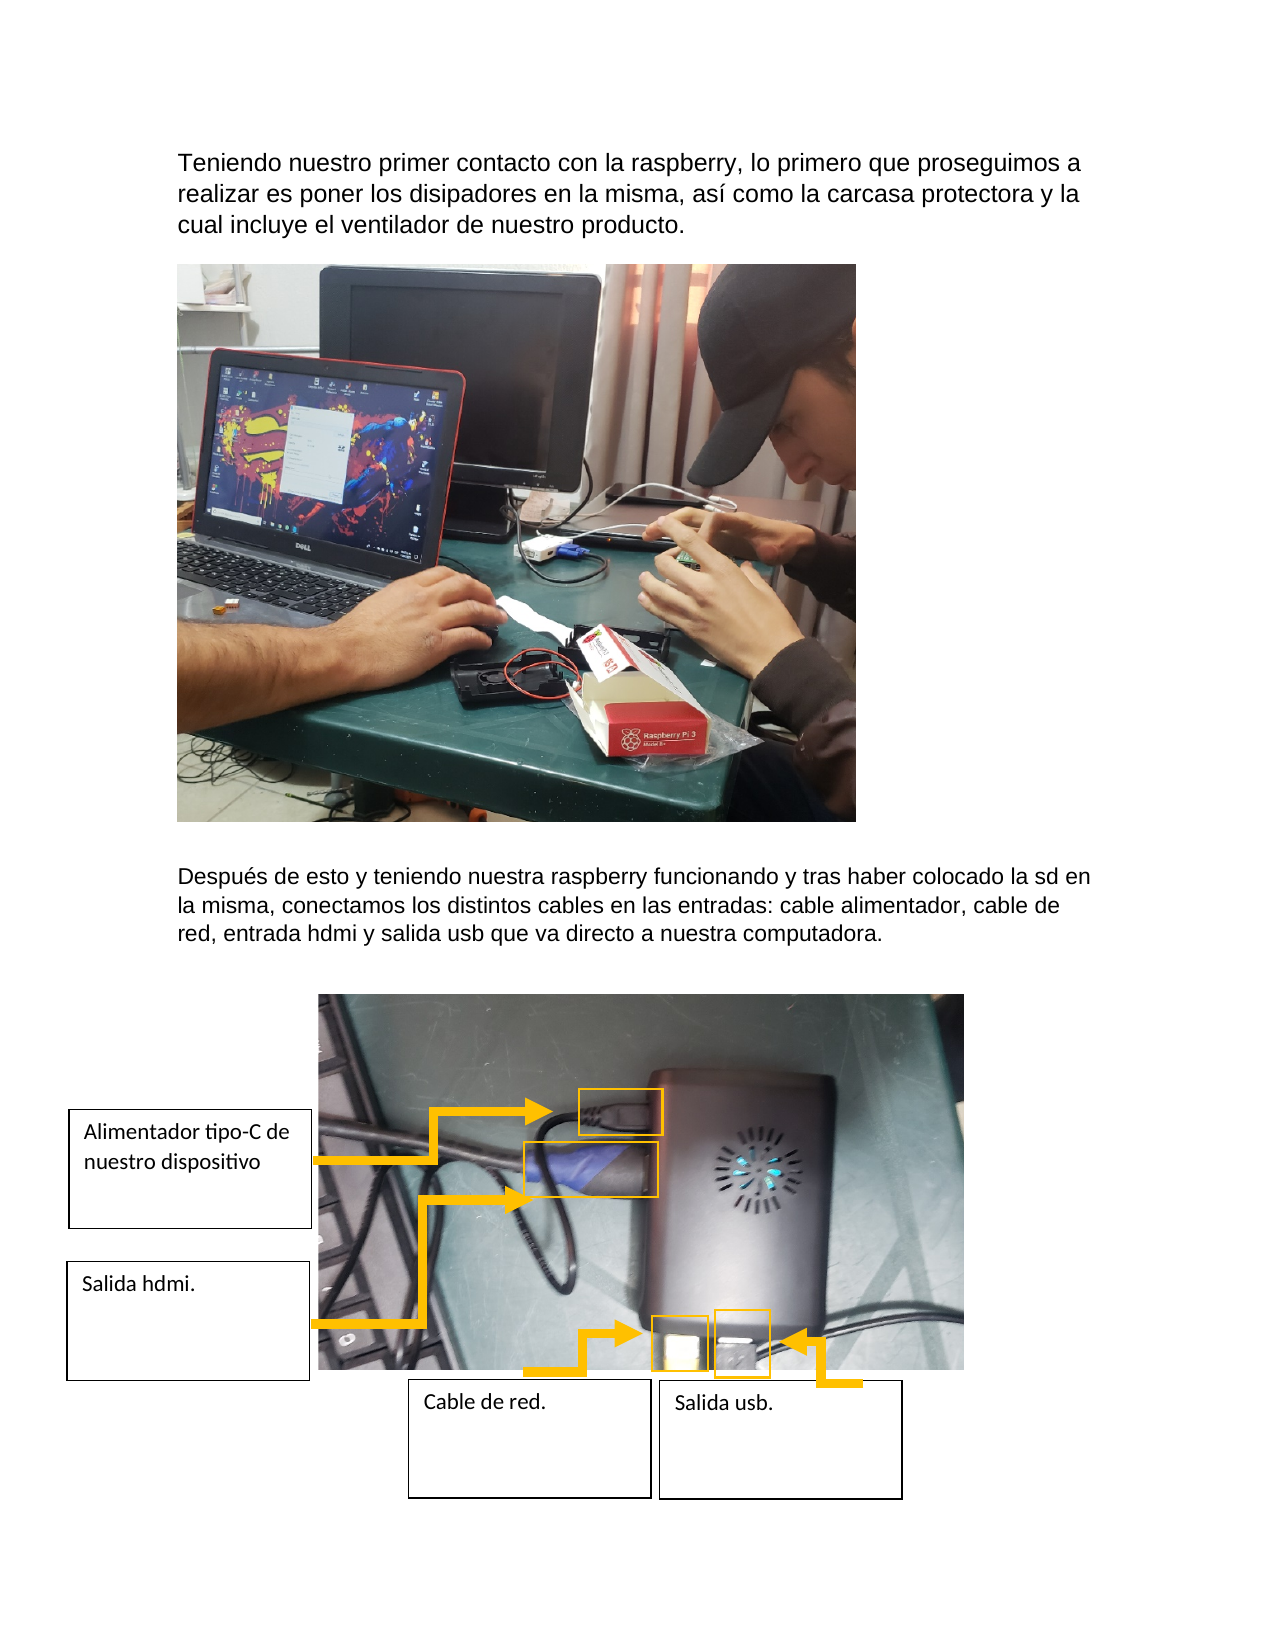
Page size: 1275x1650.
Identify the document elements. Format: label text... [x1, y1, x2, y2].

text Después de esto y teniendo nuestra raspberry funcionando y tras haber colocado la sd en la misma, conectamos los distintos cables en las entradas: cable alimentador, cable de red, entrada hdmi y salida usb que va directo a nuestra computadora. [177, 863, 1098, 946]
picture [318, 994, 964, 1370]
picture [177, 264, 856, 822]
picture [716, 1311, 769, 1370]
picture [653, 1317, 707, 1370]
picture [525, 1143, 657, 1196]
text Teniendo nuestro primer contacto con la raspberry, lo primero que proseguimos a realizar es poner los disipadores en la misma, así como la carcasa protectora y la cual incluye el ventilador de nuestro producto. [177, 148, 1098, 238]
